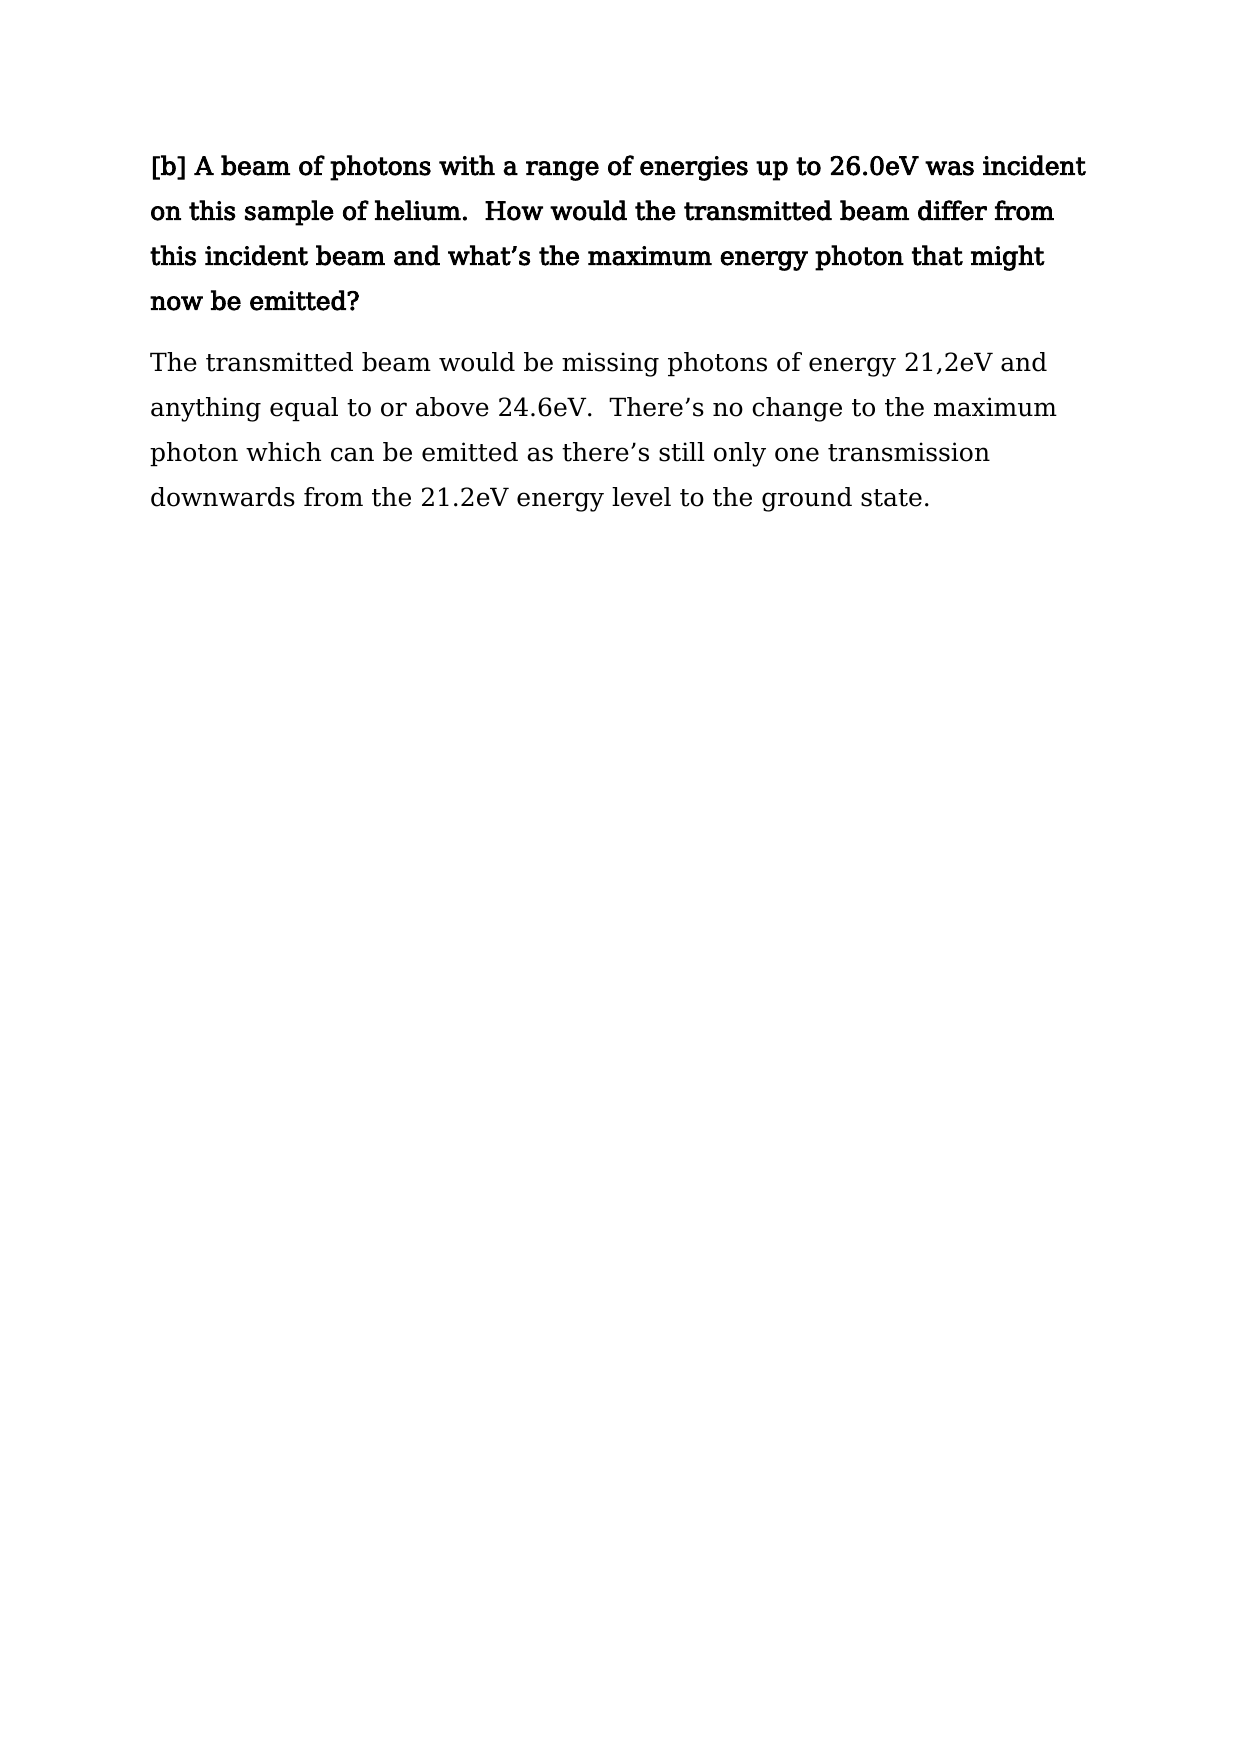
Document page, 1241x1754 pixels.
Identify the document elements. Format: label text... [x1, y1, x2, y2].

text The transmitted beam would be missing photons of energy 21,2eV and anything equal to or above 24.6eV. There’s no change to the maximum photon which can be emitted as there’s still only one transmission downwards from the 21.2eV energy level to the ground state. [150, 347, 1090, 512]
text [b] A beam of photons with a range of energies up to 26.0eV was incident on this sample of helium. How would the transmitted beam differ from this incident beam and what’s the maximum energy photon that might now be emitted? [150, 150, 1090, 315]
